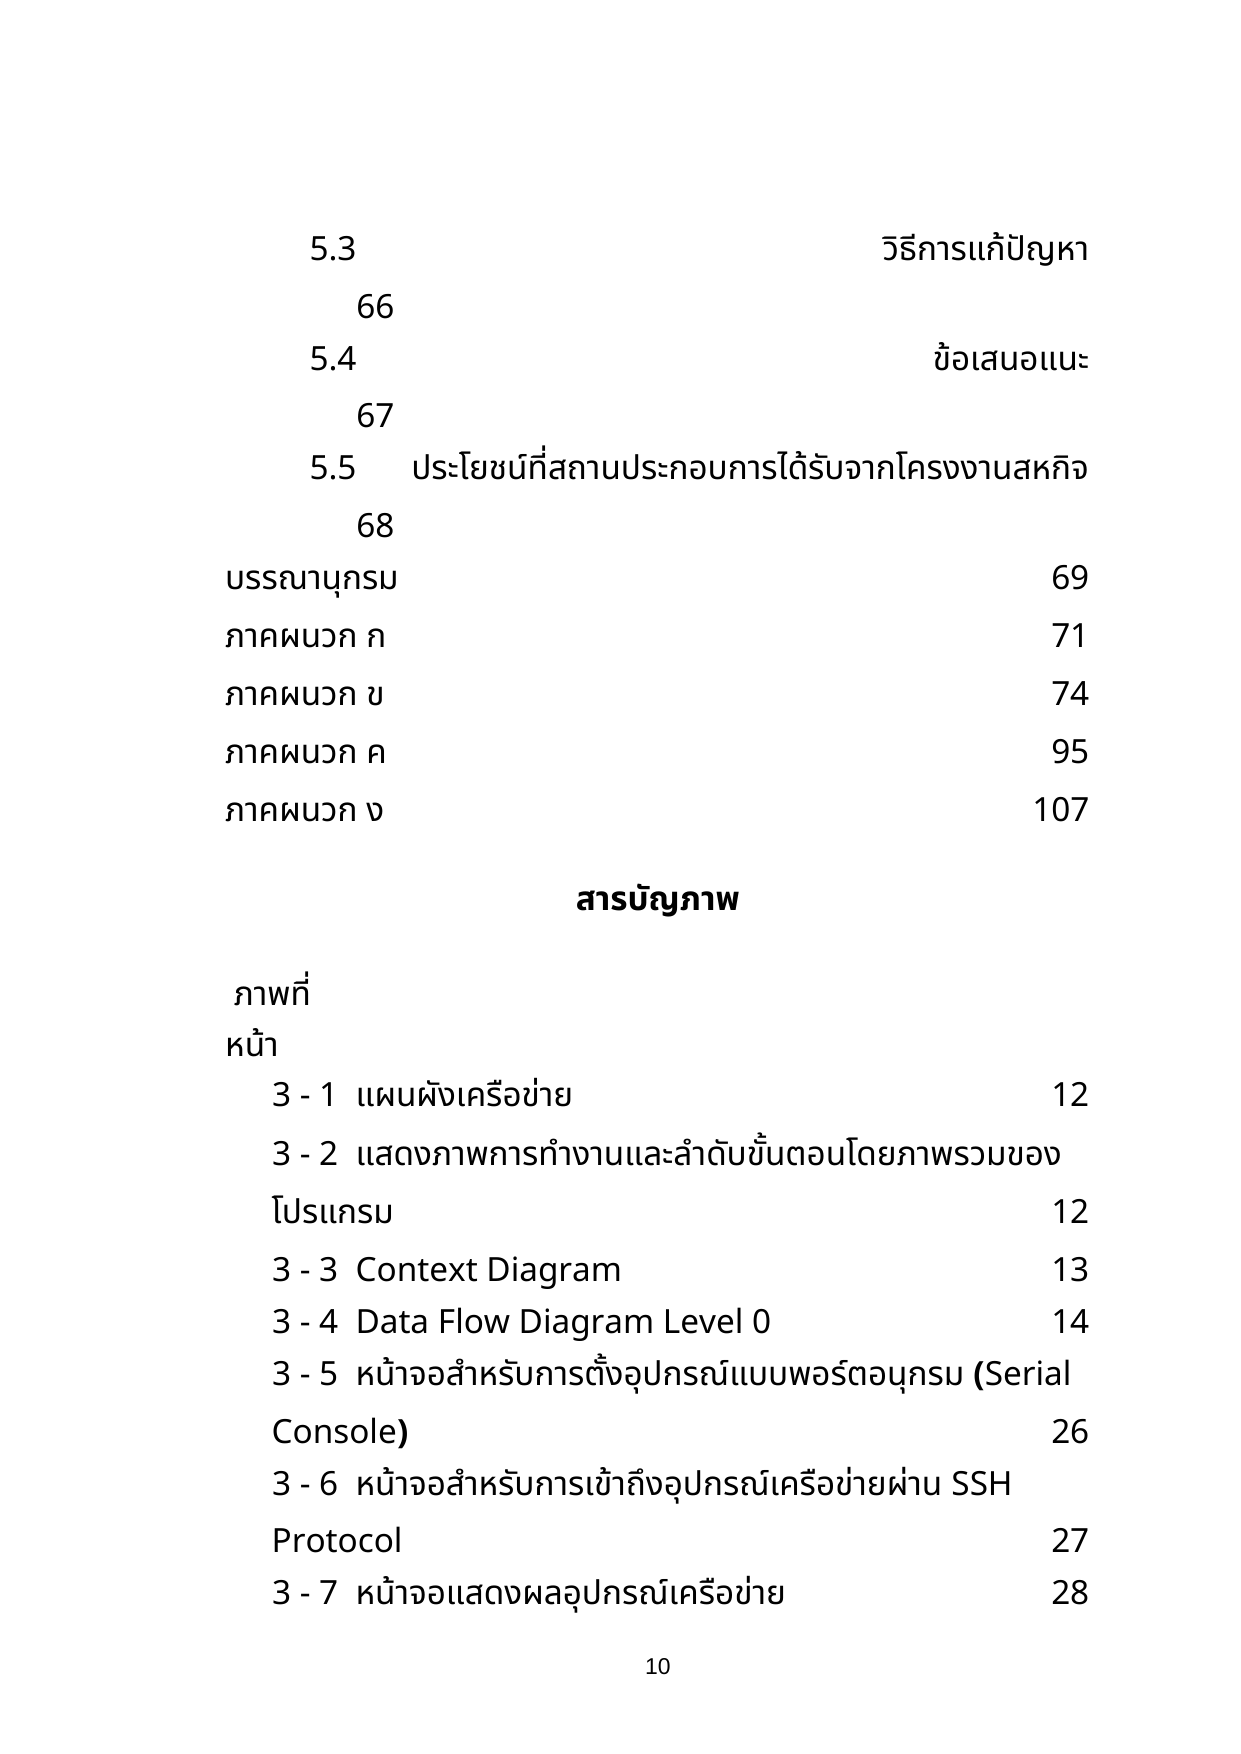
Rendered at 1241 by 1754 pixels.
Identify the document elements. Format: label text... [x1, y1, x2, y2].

text ภาคผนวก ง 107 [225, 786, 1090, 837]
text 3 - 3 Context Diagram 13 [271, 1246, 1090, 1291]
text 5.5 ประโยชน์ที่สถานประกอบการได้รับจากโครงงานสหกิจ 68 [309, 444, 1090, 547]
text 3 - 1 แผนผังเครือข่าย 12 [271, 1071, 1090, 1122]
text 3 - 6 หน้าจอสำหรับการเข้าถึงอุปกรณ์เครือข่ายผ่าน SSH Protocol 27 [271, 1459, 1090, 1562]
text ภาพที่ หน้า [225, 970, 1090, 1071]
text 3 - 5 หน้าจอสำหรับการตั้งอุปกรณ์แบบพอร์ตอนุกรม (Serial Console) 26 [271, 1350, 1090, 1453]
text บรรณานุกรม 69 [225, 554, 1090, 604]
text 5.4 ข้อเสนอแนะ 67 [309, 334, 1090, 437]
text ภาคผนวก ค 95 [225, 728, 1090, 779]
text 3 - 4 Data Flow Diagram Level 0 14 [271, 1298, 1090, 1343]
text 3 - 2 แสดงภาพการทำงานและลำดับขั้นตอนโดยภาพรวมของโปรแกรม 12 [271, 1129, 1090, 1238]
text 3 - 7 หน้าจอแสดงผลอุปกรณ์เครือข่าย 28 [271, 1569, 1090, 1620]
subtitle สารบัญภาพ [225, 874, 1090, 925]
text ภาคผนวก ก 71 [225, 612, 1090, 662]
text ภาคผนวก ข 74 [225, 670, 1090, 721]
text 5.3 วิธีการแก้ปัญหา 66 [309, 225, 1090, 328]
